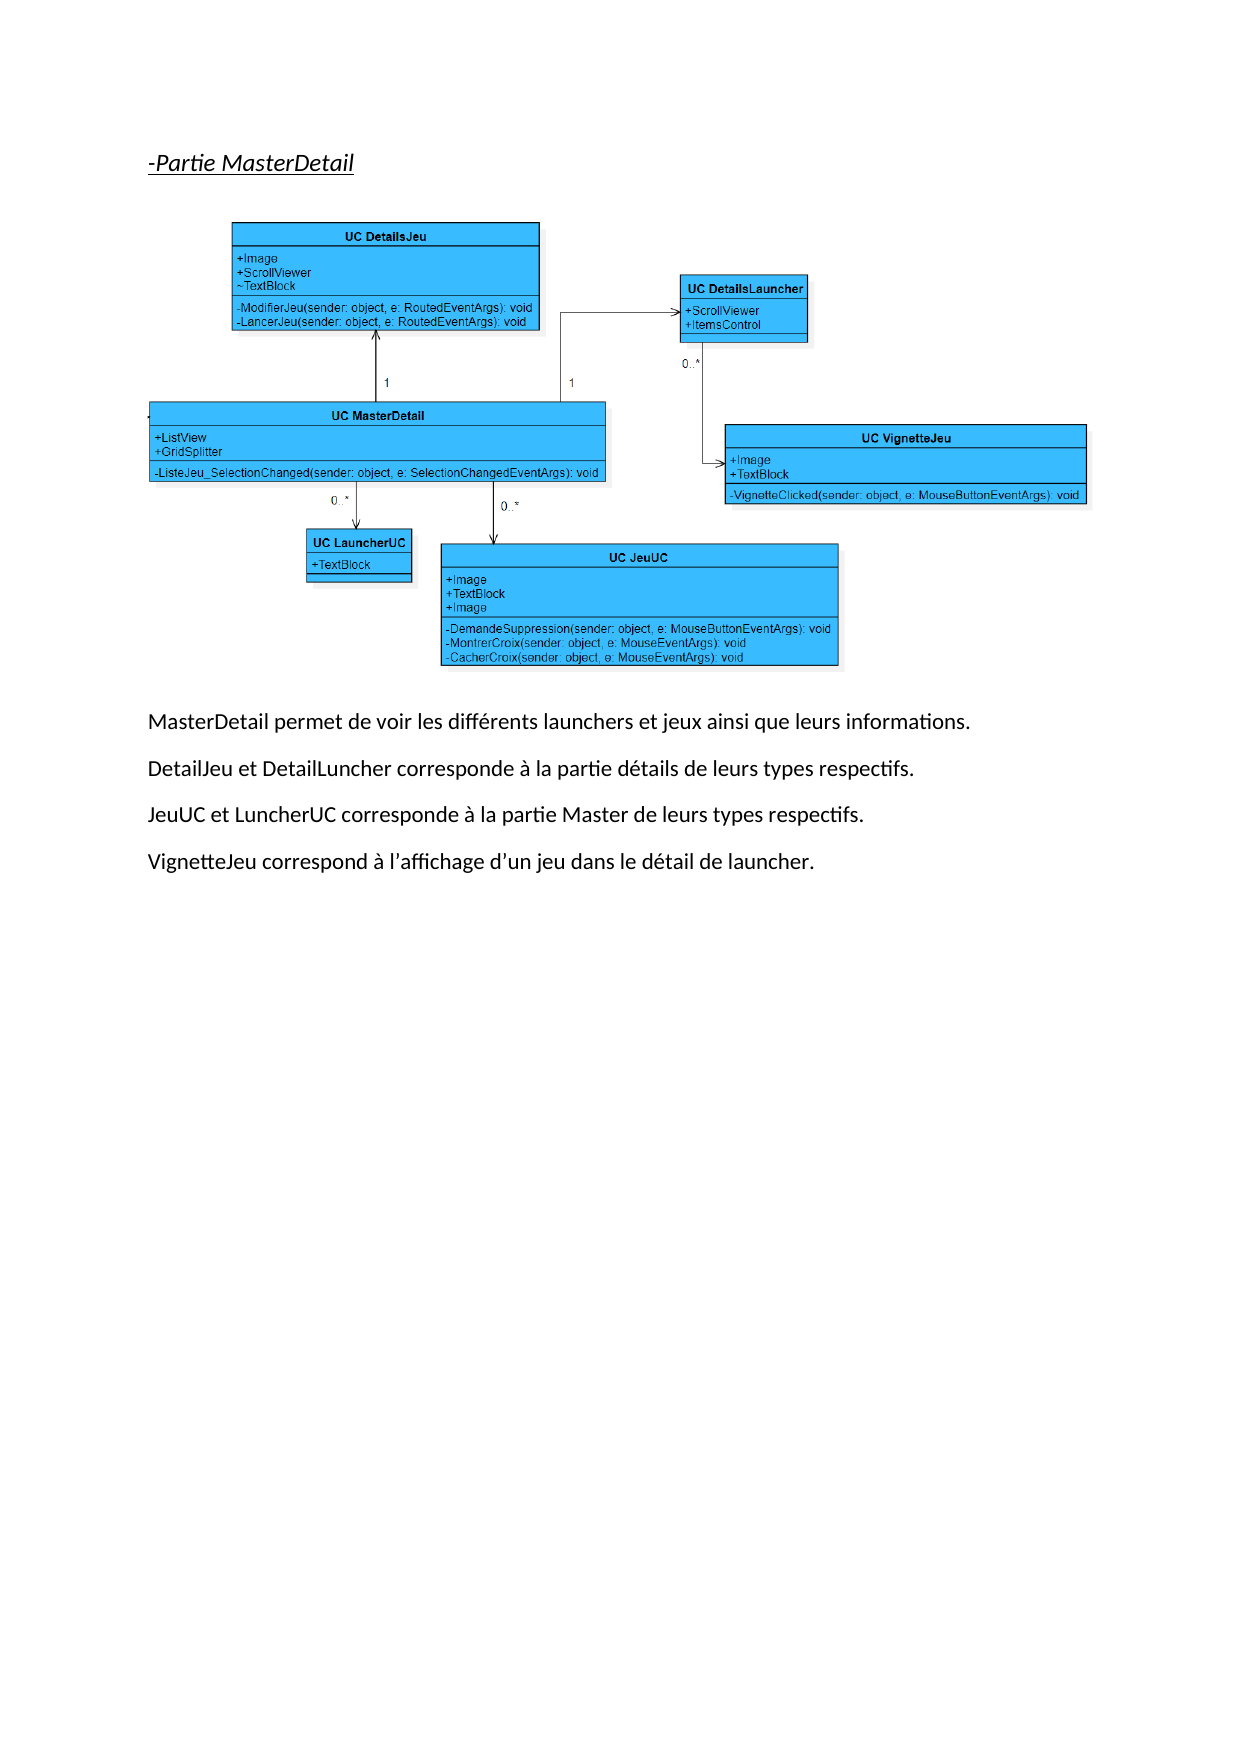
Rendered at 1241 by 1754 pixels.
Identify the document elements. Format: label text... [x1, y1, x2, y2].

text MasterDetail permet de voir les différents launchers et jeux ainsi que leurs informations. [148, 707, 1093, 735]
text JeuUC et LuncherUC corresponde à la partie Master de leurs types respectifs. [148, 801, 1093, 828]
text -Partie MasterDetail [148, 148, 1093, 180]
text VignetteJeu correspond à l’affichage d’un jeu dans le détail de launcher. [148, 847, 1093, 875]
text DetailJeu et DetailLuncher corresponde à la partie détails de leurs types respectifs. [148, 754, 1093, 782]
picture [147, 180, 1093, 688]
